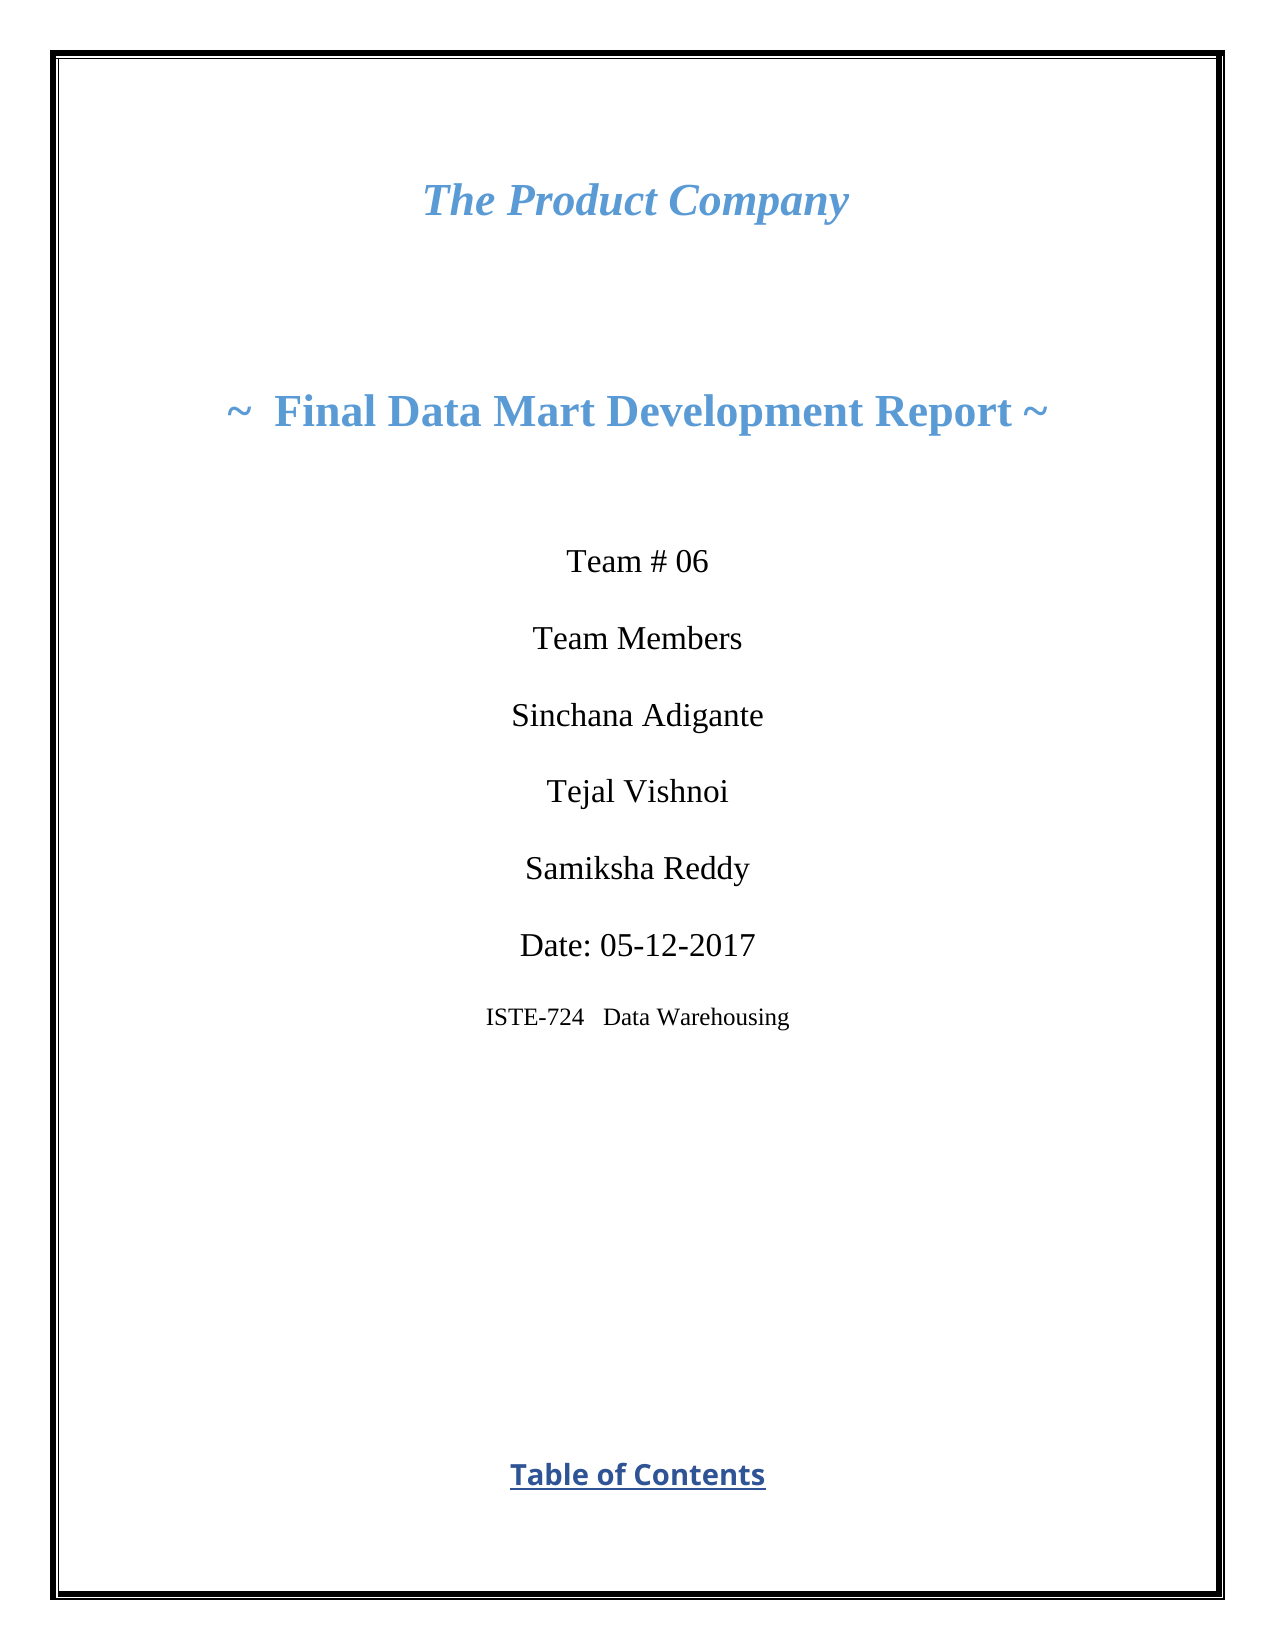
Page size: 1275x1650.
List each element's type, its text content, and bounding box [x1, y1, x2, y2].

text ~ Final Data Mart Development Report ~ [187, 383, 1087, 436]
text Team Members [187, 618, 1087, 657]
text The Product Company [187, 173, 1087, 225]
text Sinchana Adigante [187, 695, 1087, 733]
text ISTE-724 Data Warehousing [187, 1002, 1087, 1030]
text Samiksha Reddy [187, 848, 1087, 887]
text Tejal Vishnoi [187, 772, 1087, 810]
text Date: 05-12-2017 [187, 925, 1087, 963]
text Team # 06 [187, 542, 1087, 580]
